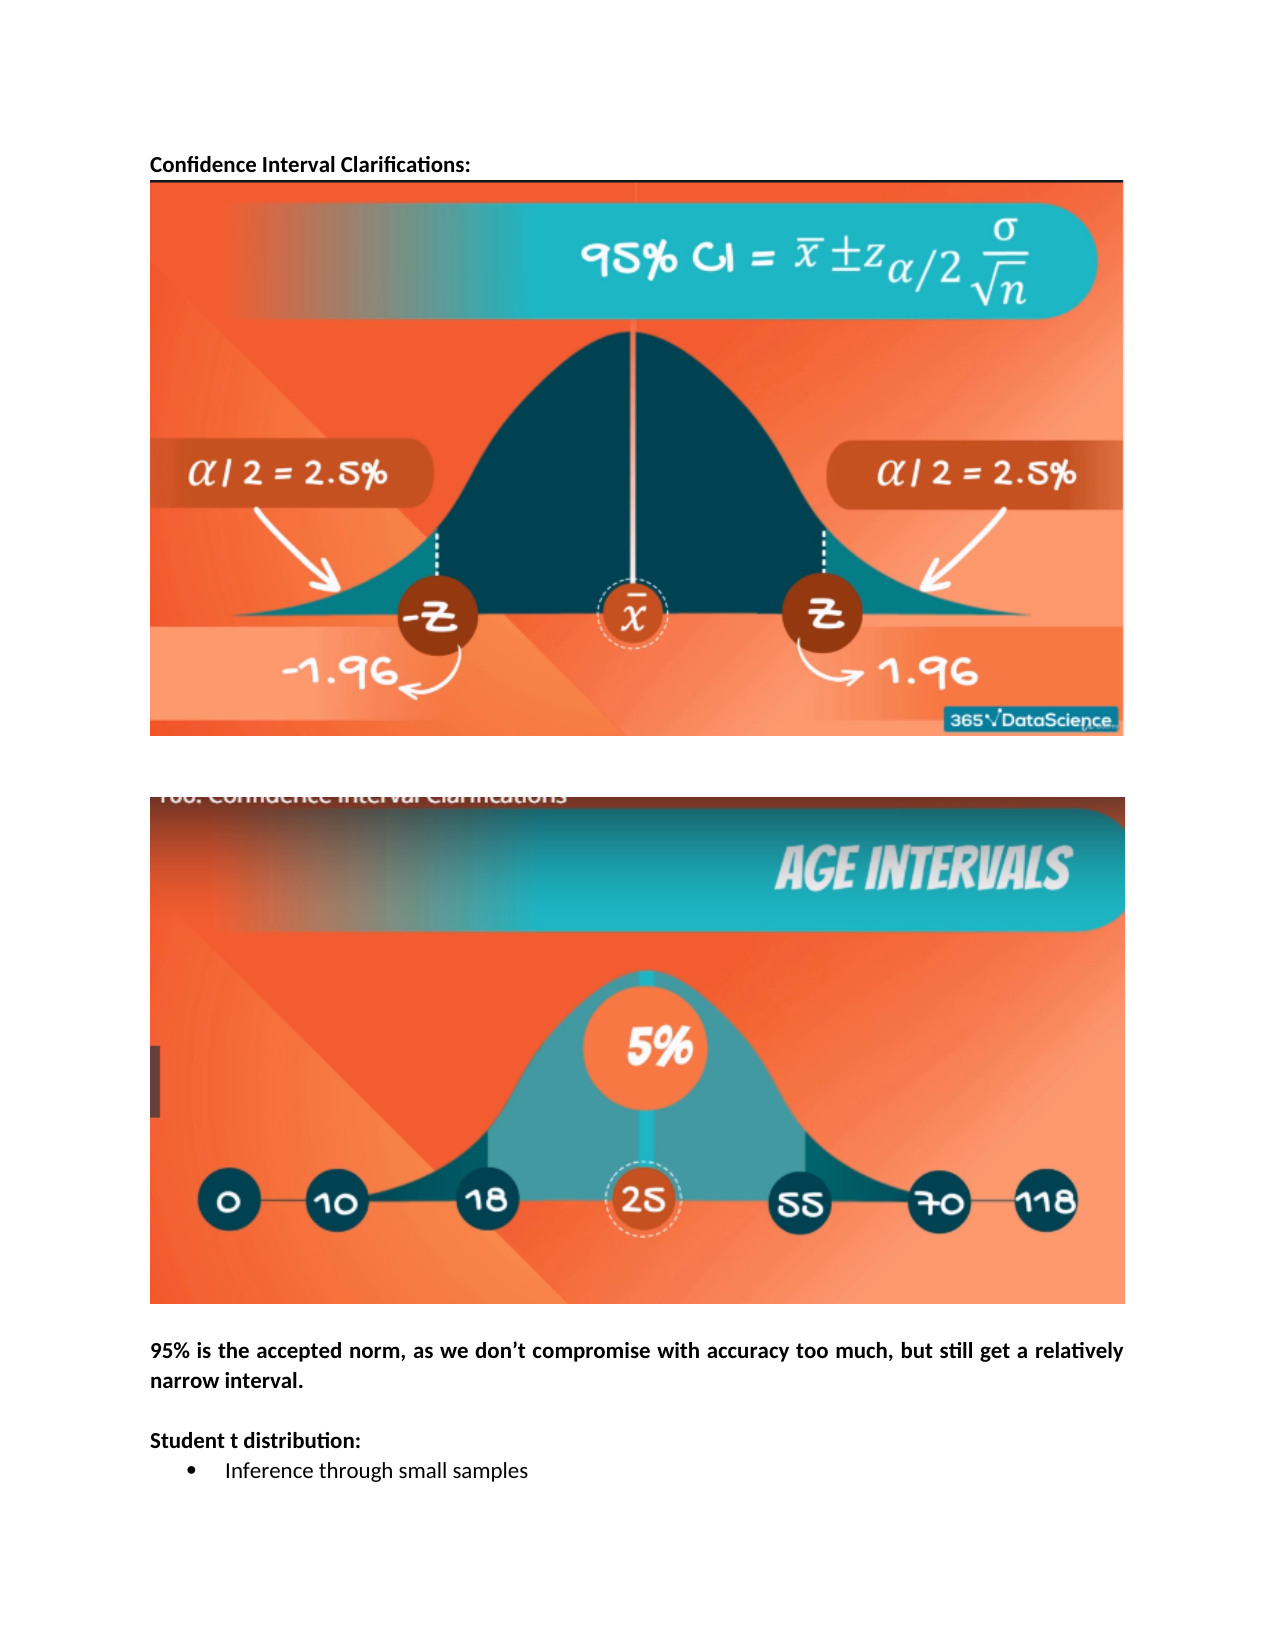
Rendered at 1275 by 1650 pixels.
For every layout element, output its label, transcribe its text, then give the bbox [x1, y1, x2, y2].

text 95% is the accepted norm, as we don’t compromise with accuracy too much, but still get a relatively narrow interval. [150, 1336, 1125, 1394]
picture [150, 797, 1125, 1304]
picture [150, 180, 1125, 736]
text Confidence Interval Clarifications: [150, 150, 1125, 178]
text Student t distribution: [150, 1426, 1125, 1454]
list Inference through small samples [187, 1457, 1125, 1485]
